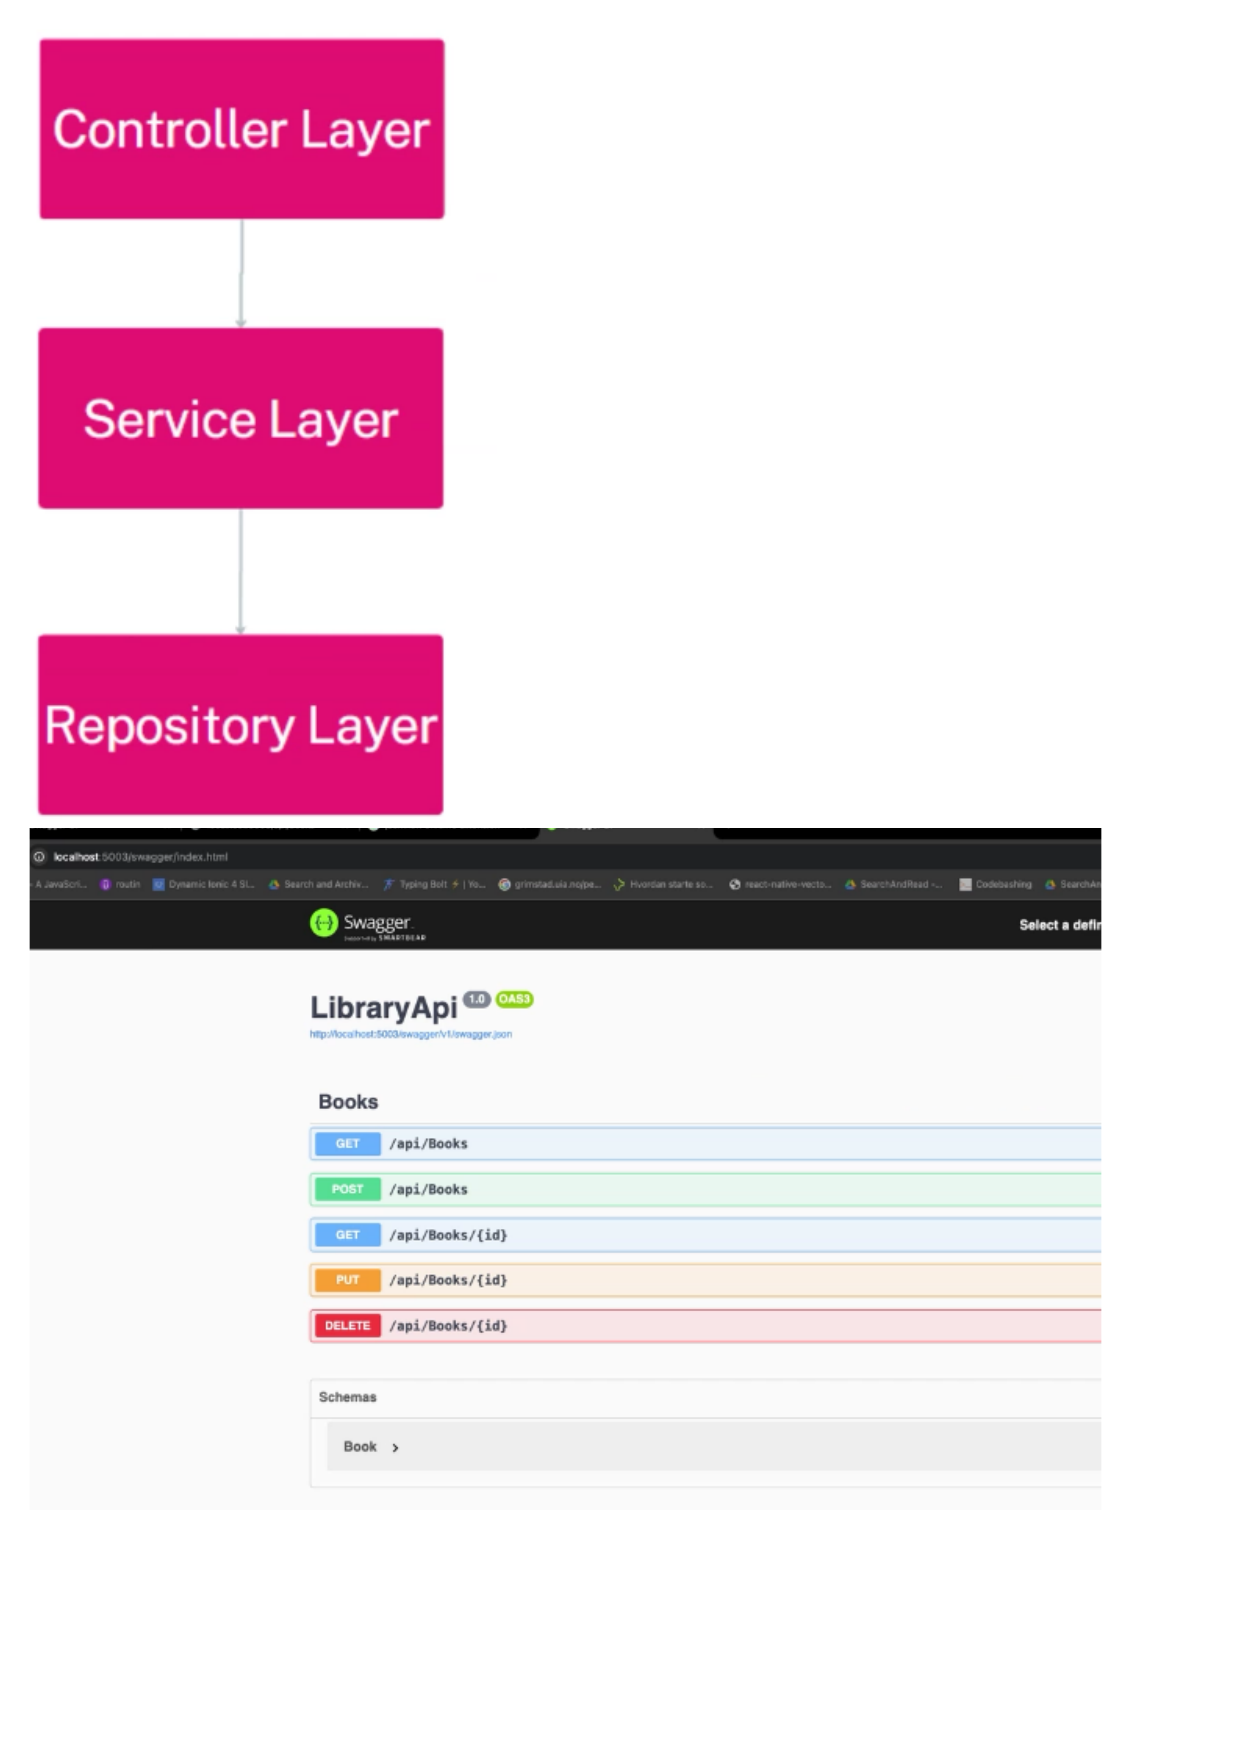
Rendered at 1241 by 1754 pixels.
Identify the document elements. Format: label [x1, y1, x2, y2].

picture [29, 14, 497, 826]
picture [29, 828, 1102, 1510]
